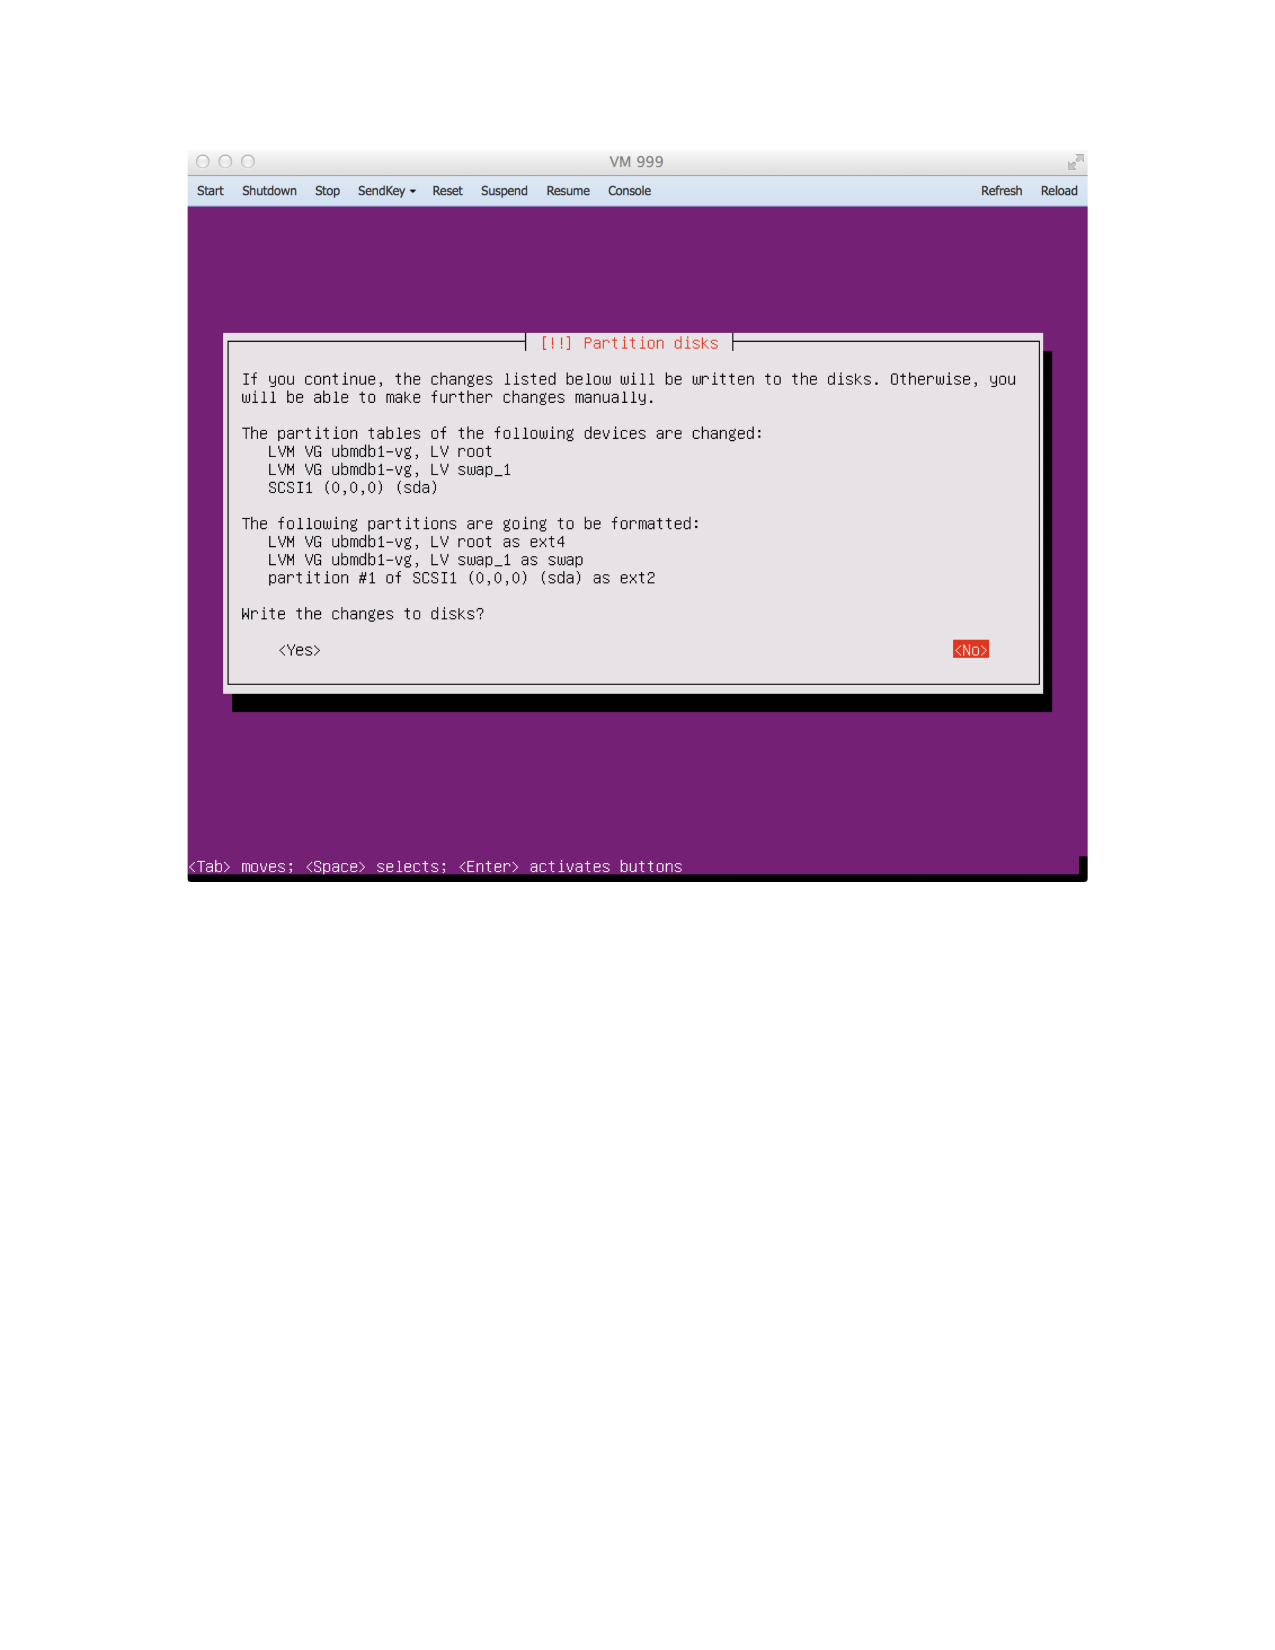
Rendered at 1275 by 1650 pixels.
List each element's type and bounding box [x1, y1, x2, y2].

picture [187, 150, 1088, 882]
